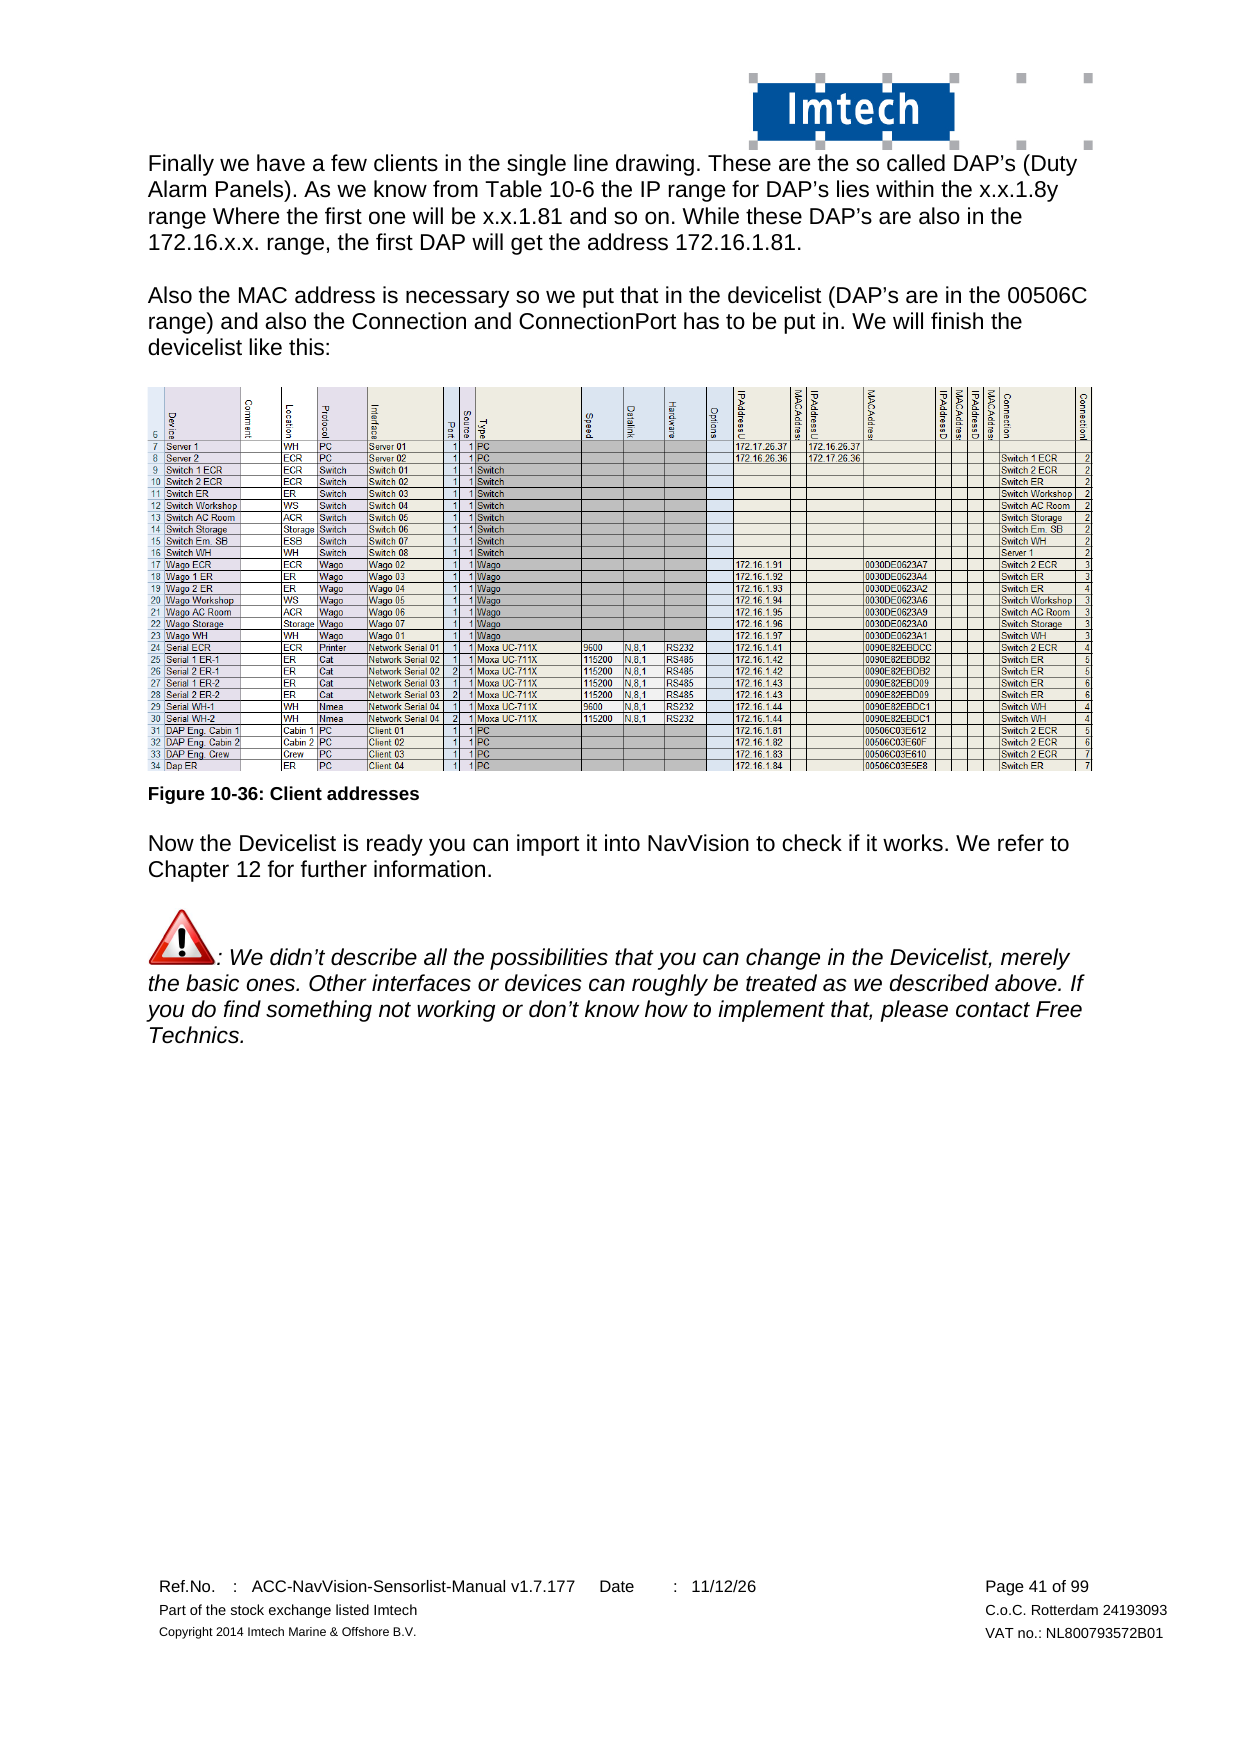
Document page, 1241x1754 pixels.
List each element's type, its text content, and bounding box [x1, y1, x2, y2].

text Also the MAC address is necessary so we put that in the devicelist (DAP’s are in the 00506C range) and also the Connection and ConnectionPort has to be put in. We will finish the devicelist like this: [148, 282, 1093, 361]
text Finally we have a few clients in the single line drawing. These are the so called DAP’s (Duty Alarm Panels). As we know from Table 10-6 the IP range for DAP’s lies within the x.x.1.8y range Where the first one will be x.x.1.81 and so on. While these DAP’s are also in the 172.16.x.x. range, the first DAP will get the address 172.16.1.81. [148, 150, 1093, 255]
picture [147, 387, 1093, 771]
picture [748, 73, 1093, 150]
text : We didn’t describe all the possibilities that you can change in the Devicelist, merely the basic ones. Other interfaces or devices can roughly be treated as we described above. If you do find something not working or don’t know how to implement that, please contact Free Technics. [148, 909, 1093, 1049]
text Now the Devicelist is ready you can import it into NavVision to check if it works. We refer to Chapter 12 for further information. [148, 829, 1093, 882]
picture [147, 908, 216, 965]
